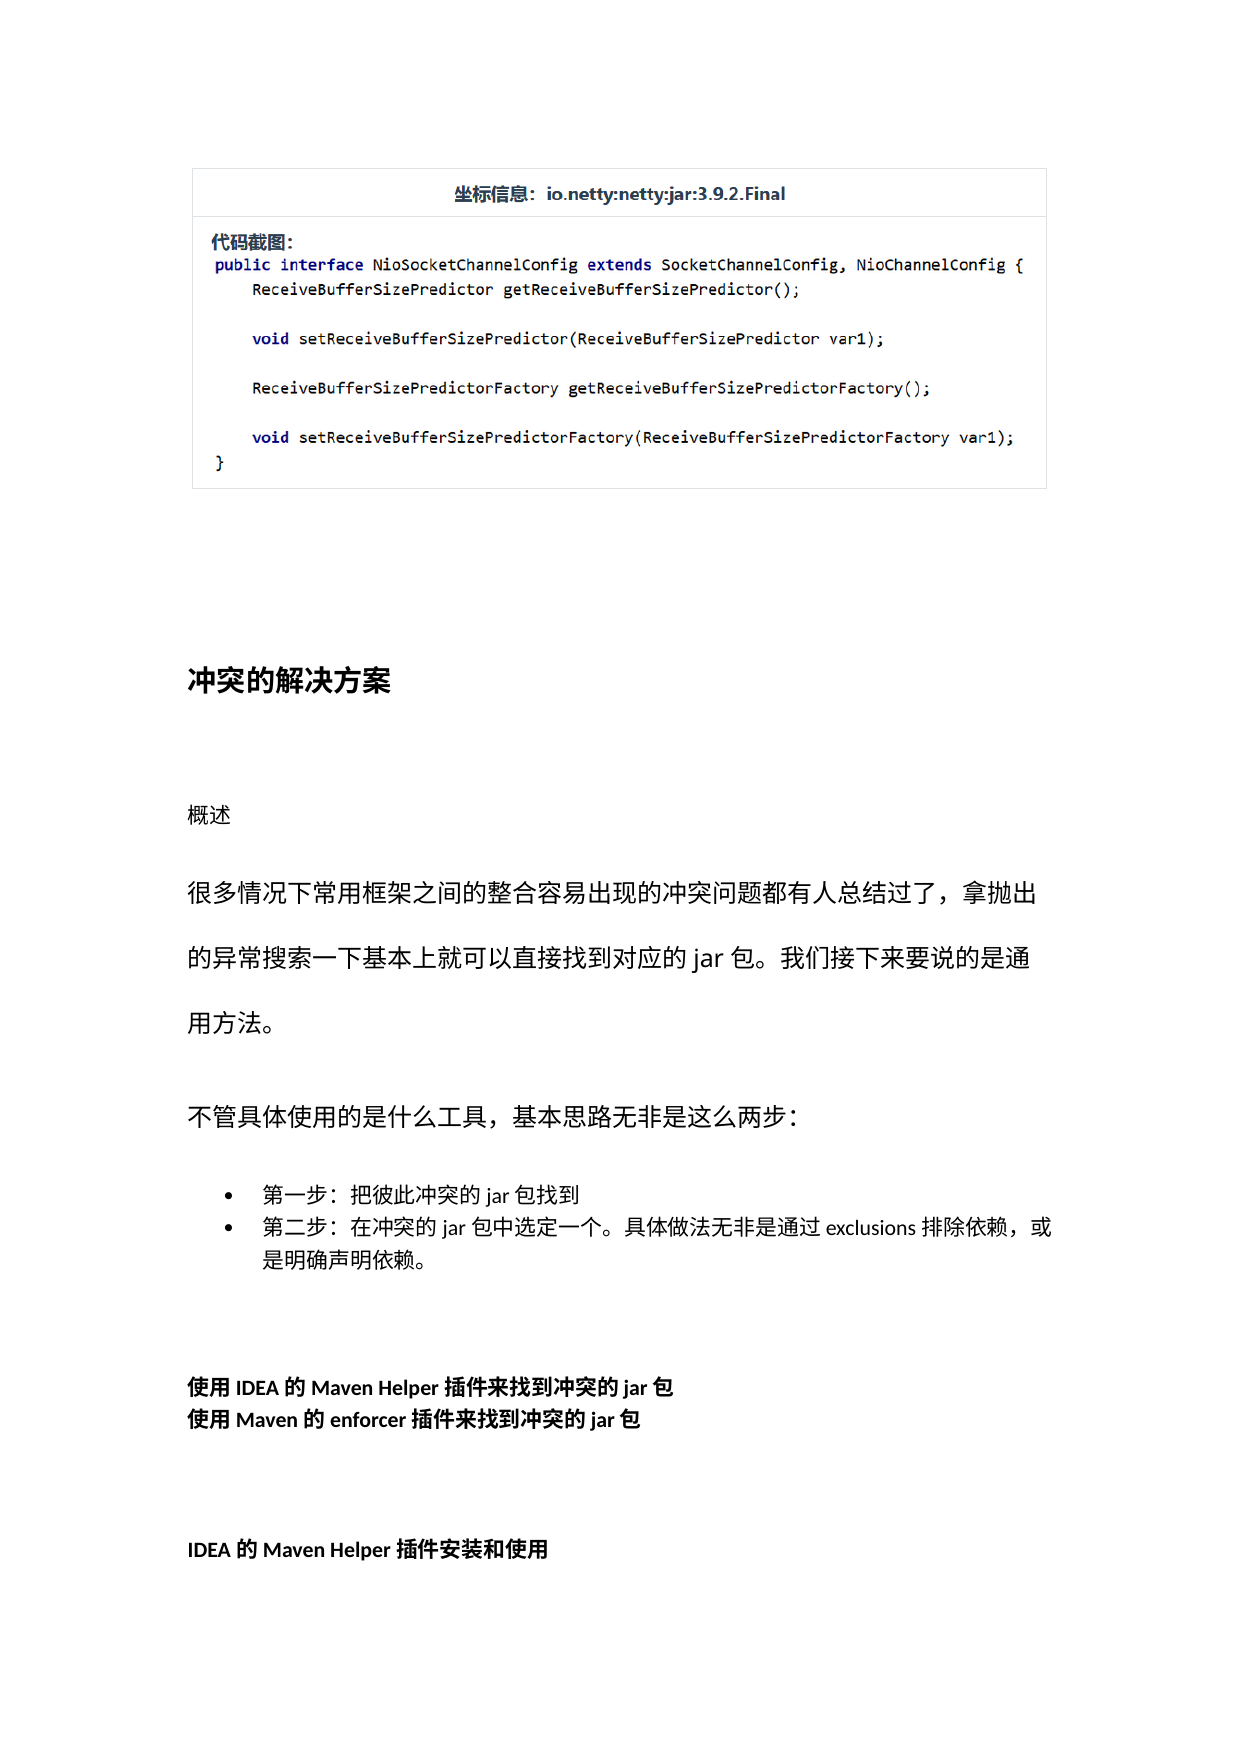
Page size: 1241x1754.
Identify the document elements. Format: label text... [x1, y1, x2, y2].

text 使用IDEA 的 Maven Helper 插件来找到冲突的jar包 [187, 1369, 1053, 1402]
text 很多情况下常用框架之间的整合容易出现的冲突问题都有人总结过了，拿抛出的异常搜索一下基本上就可以直接找到对应的 jar 包。我们接下来要说的是通用方法。 [187, 859, 1053, 1054]
picture [187, 162, 1053, 499]
text 不管具体使用的是什么工具，基本思路无非是这么两步： [187, 1083, 1053, 1148]
text 概述 [187, 797, 1053, 830]
subtitle 冲突的解决方案 [187, 646, 1053, 711]
list 第二步：在冲突的 jar 包中选定一个。具体做法无非是通过 exclusions 排除依赖，或是明确声明依赖。 [225, 1210, 1053, 1275]
text IDEA 的 Maven Helper 插件安装和使用 [187, 1532, 1053, 1564]
text 使用Maven 的 enforcer 插件来找到冲突的jar包 [187, 1402, 1053, 1434]
list 第一步：把彼此冲突的 jar 包找到 [225, 1177, 1053, 1210]
